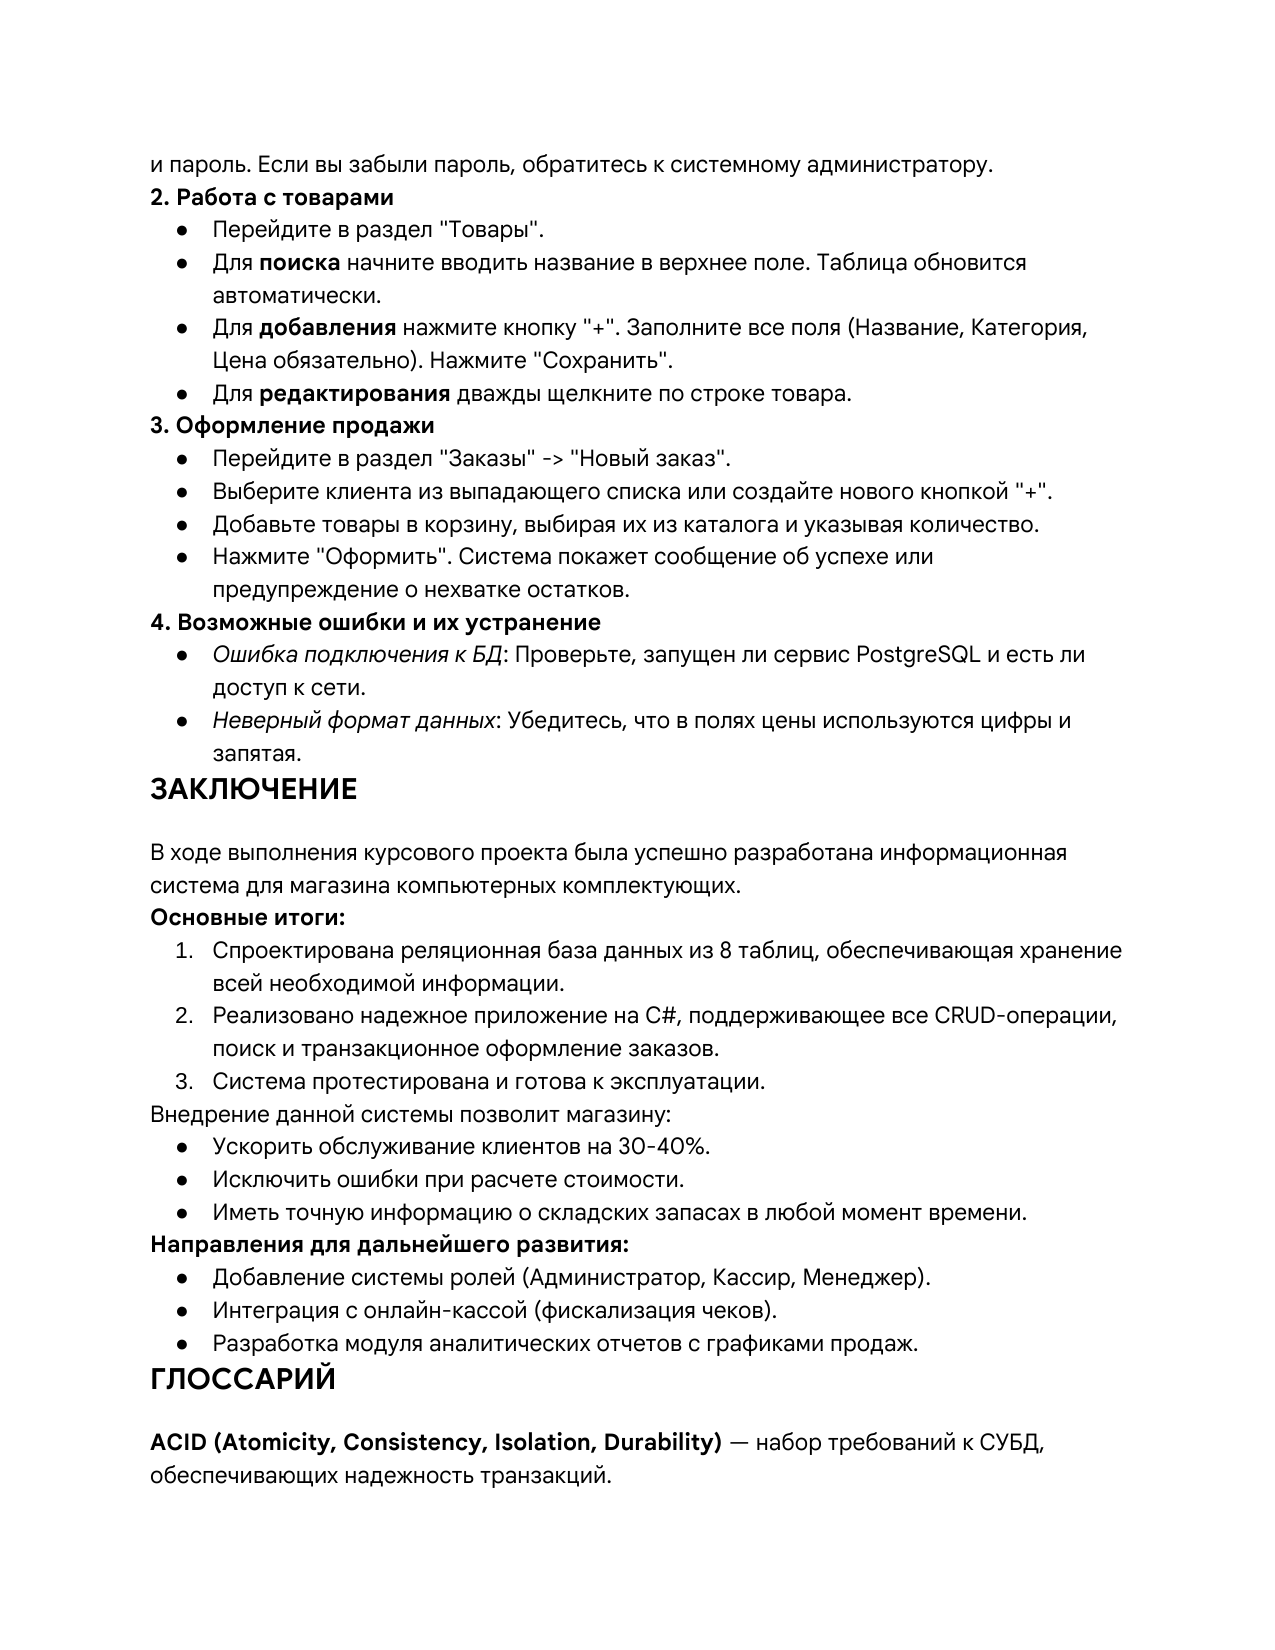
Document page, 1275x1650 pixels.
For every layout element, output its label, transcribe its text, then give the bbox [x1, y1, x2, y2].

text Основные итоги: [150, 903, 1125, 932]
list Для поиска начните вводить название в верхнее поле. Таблица обновится автоматически. [175, 248, 1125, 309]
text Внедрение данной системы позволит магазину: [150, 1100, 1125, 1128]
text Направления для дальнейшего развития: [150, 1231, 1125, 1259]
list Нажмите "Оформить". Система покажет сообщение об успехе или предупреждение о нехватке остатков. [175, 542, 1125, 604]
text 3. Оформление продажи [150, 412, 1125, 440]
list Добавление системы ролей (Администратор, Кассир, Менеджер). [175, 1263, 1125, 1292]
subtitle ЗАКЛЮЧЕНИЕ [150, 771, 1125, 808]
list Для редактирования дважды щелкните по строке товара. [175, 379, 1125, 408]
list Спроектирована реляционная база данных из 8 таблиц, обеспечивающая хранение всей необходимой информации. [175, 936, 1125, 998]
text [150, 150, 1125, 179]
list Перейдите в раздел "Товары". [175, 215, 1125, 244]
list Неверный формат данных: Убедитесь, что в полях цены используются цифры и запятая. [175, 706, 1125, 767]
list Ошибка подключения к БД: Проверьте, запущен ли сервис PostgreSQL и есть ли доступ к сети. [175, 641, 1125, 702]
subtitle ГЛОССАРИЙ [150, 1361, 1125, 1398]
list Реализовано надежное приложение на C#, поддерживающее все CRUD-операции, поиск и транзакционное оформление заказов. [175, 1002, 1125, 1063]
list Выберите клиента из выпадающего списка или создайте нового кнопкой "+". [175, 477, 1125, 506]
list Интеграция с онлайн-кассой (фискализация чеков). [175, 1296, 1125, 1325]
list Разработка модуля аналитических отчетов с графиками продаж. [175, 1329, 1125, 1357]
list Исключить ошибки при расчете стоимости. [175, 1165, 1125, 1194]
list Ускорить обслуживание клиентов на 30-40%. [175, 1132, 1125, 1161]
list Добавьте товары в корзину, выбирая их из каталога и указывая количество. [175, 510, 1125, 538]
list Иметь точную информацию о складских запасах в любой момент времени. [175, 1198, 1125, 1227]
text ACID (Atomicity, Consistency, Isolation, Durability) — набор требований к СУБД, обеспечивающих надежность транзакций. [150, 1428, 1125, 1489]
list Перейдите в раздел "Заказы" -> "Новый заказ". [175, 444, 1125, 473]
list Система протестирована и готова к эксплуатации. [175, 1067, 1125, 1096]
text В ходе выполнения курсового проекта была успешно разработана информационная система для магазина компьютерных комплектующих. [150, 838, 1125, 899]
list Для добавления нажмите кнопку "+". Заполните все поля (Название, Категория, Цена обязательно). Нажмите "Сохранить". [175, 313, 1125, 375]
text 2. Работа с товарами [150, 183, 1125, 211]
text 4. Возможные ошибки и их устранение [150, 608, 1125, 637]
